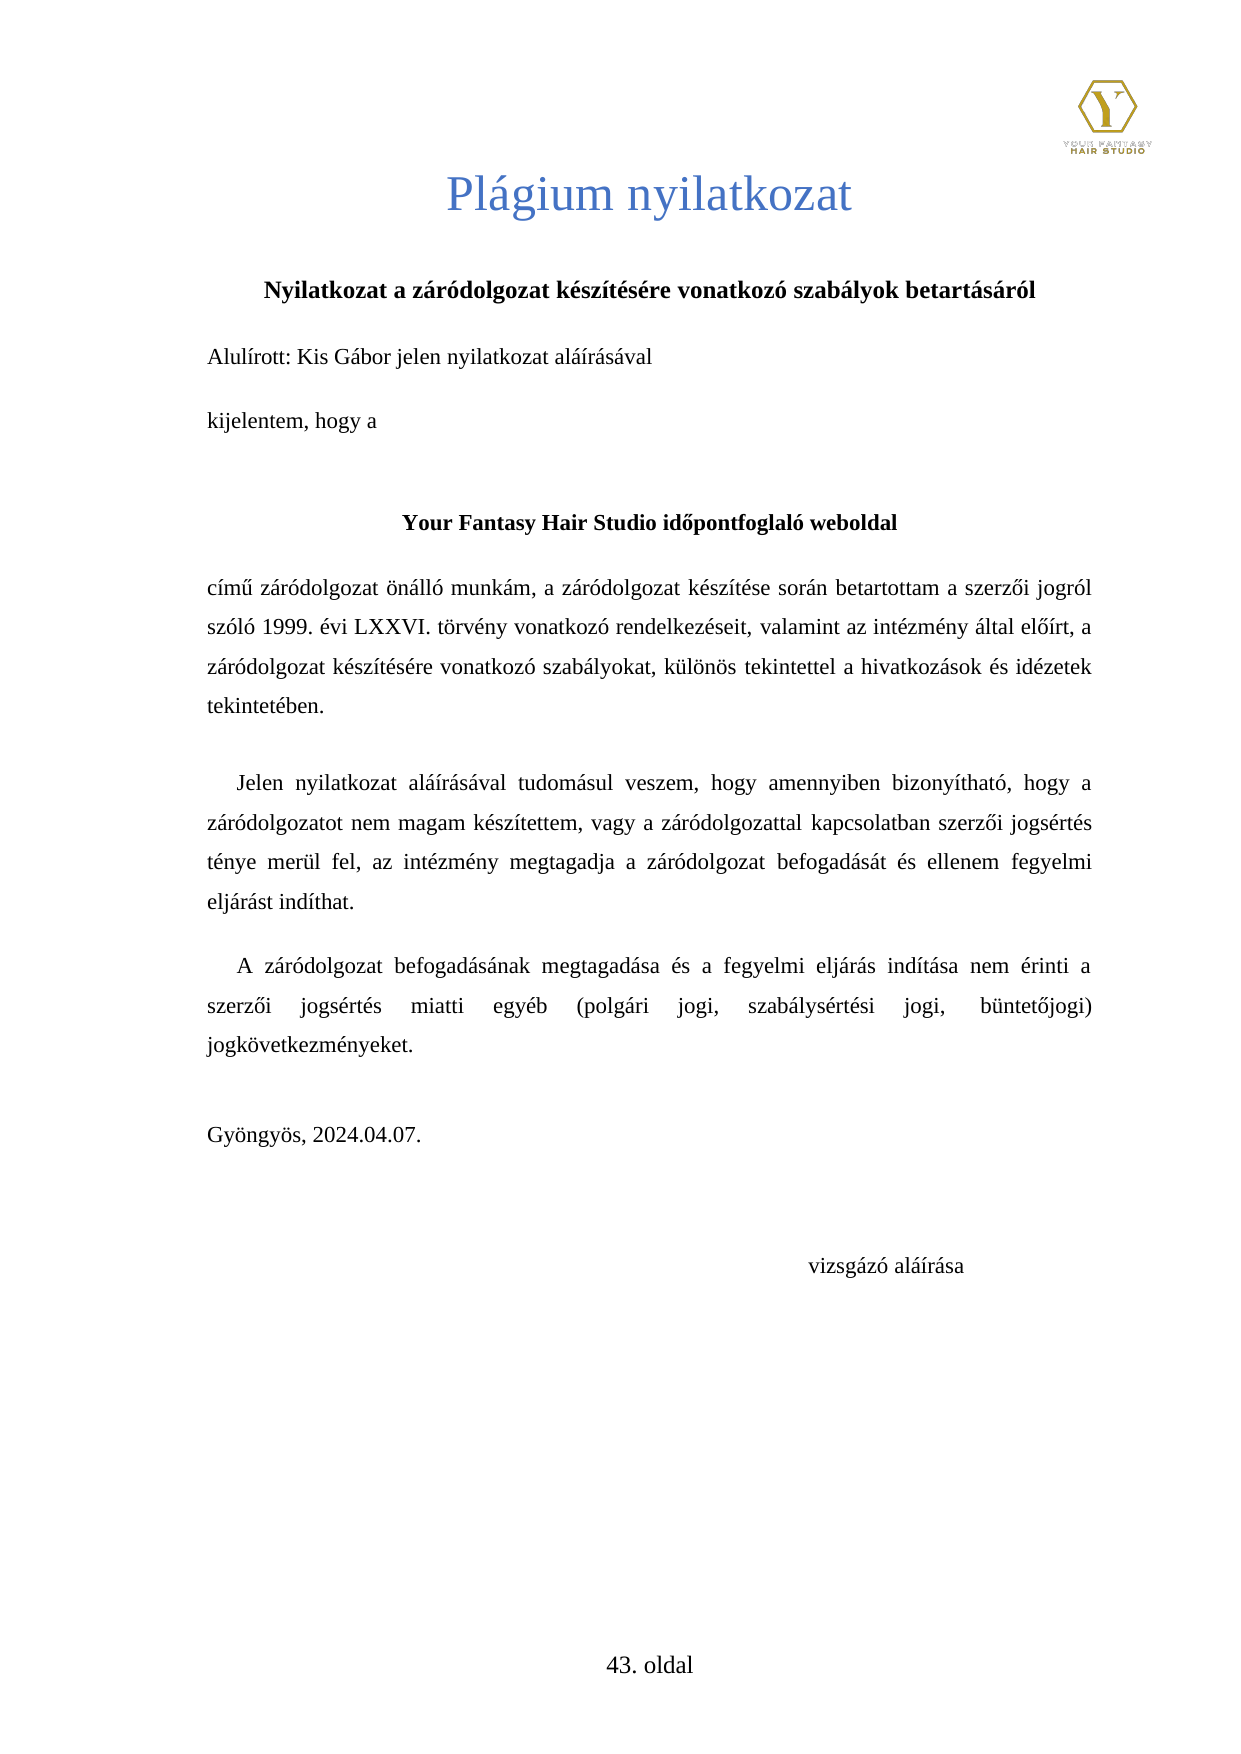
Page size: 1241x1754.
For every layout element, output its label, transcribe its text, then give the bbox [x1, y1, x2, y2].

text című záródolgozat önálló munkám, a záródolgozat készítése során betartottam a szerzői jogról szóló 1999. évi LXXVI. törvény vonatkozó rendelkezéseit, valamint az intézmény által előírt, a záródolgozat készítésére vonatkozó szabályokat, különös tekintettel a hivatkozások és idézetek tekintetében. [207, 574, 1092, 719]
text kijelentem, hogy a [207, 407, 1092, 434]
text Plágium nyilatkozat [207, 163, 1092, 221]
text Gyöngyös, 2024.04.07. [207, 1121, 1092, 1147]
text vizsgázó aláírása [207, 1252, 1092, 1278]
text A záródolgozat befogadásának megtagadása és a fegyelmi eljárás indítása nem érinti a szerzői jogsértés miatti egyéb (polgári jogi, szabálysértési jogi, büntetőjogi) jogkövetkezményeket. [207, 952, 1092, 1057]
text Alulírott: Kis Gábor jelen nyilatkozat aláírásával [207, 343, 1092, 369]
picture [1063, 75, 1152, 164]
text Jelen nyilatkozat aláírásával tudomásul veszem, hogy amennyiben bizonyítható, hogy a záródolgozatot nem magam készítettem, vagy a záródolgozattal kapcsolatban szerzői jogsértés ténye merül fel, az intézmény megtagadja a záródolgozat befogadását és ellenem fegyelmi eljárást indíthat. [207, 769, 1092, 914]
text Your Fantasy Hair Studio időpontfoglaló weboldal [207, 509, 1092, 536]
text Nyilatkozat a záródolgozat készítésére vonatkozó szabályok betartásáról [207, 275, 1092, 303]
